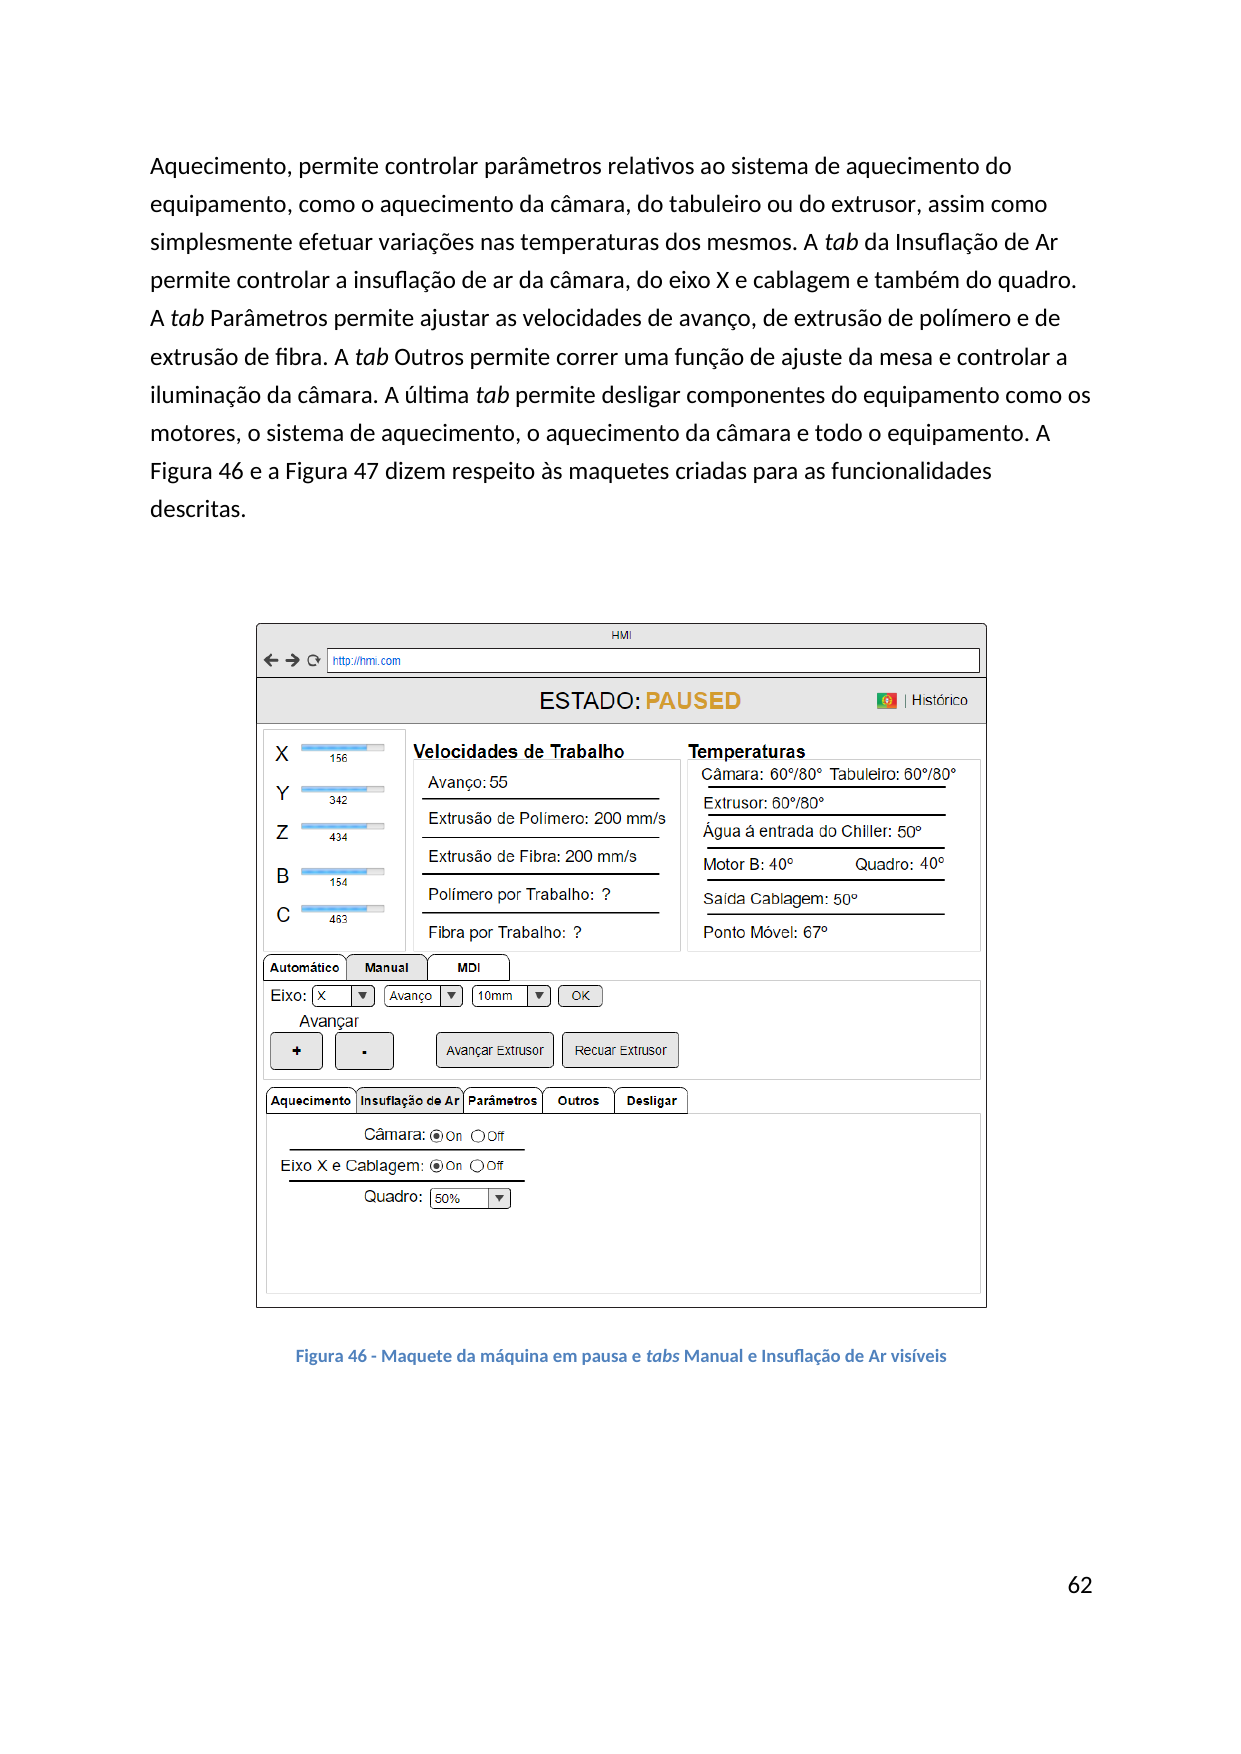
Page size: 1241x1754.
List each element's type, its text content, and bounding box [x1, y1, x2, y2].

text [150, 150, 1092, 524]
picture [252, 619, 991, 1312]
